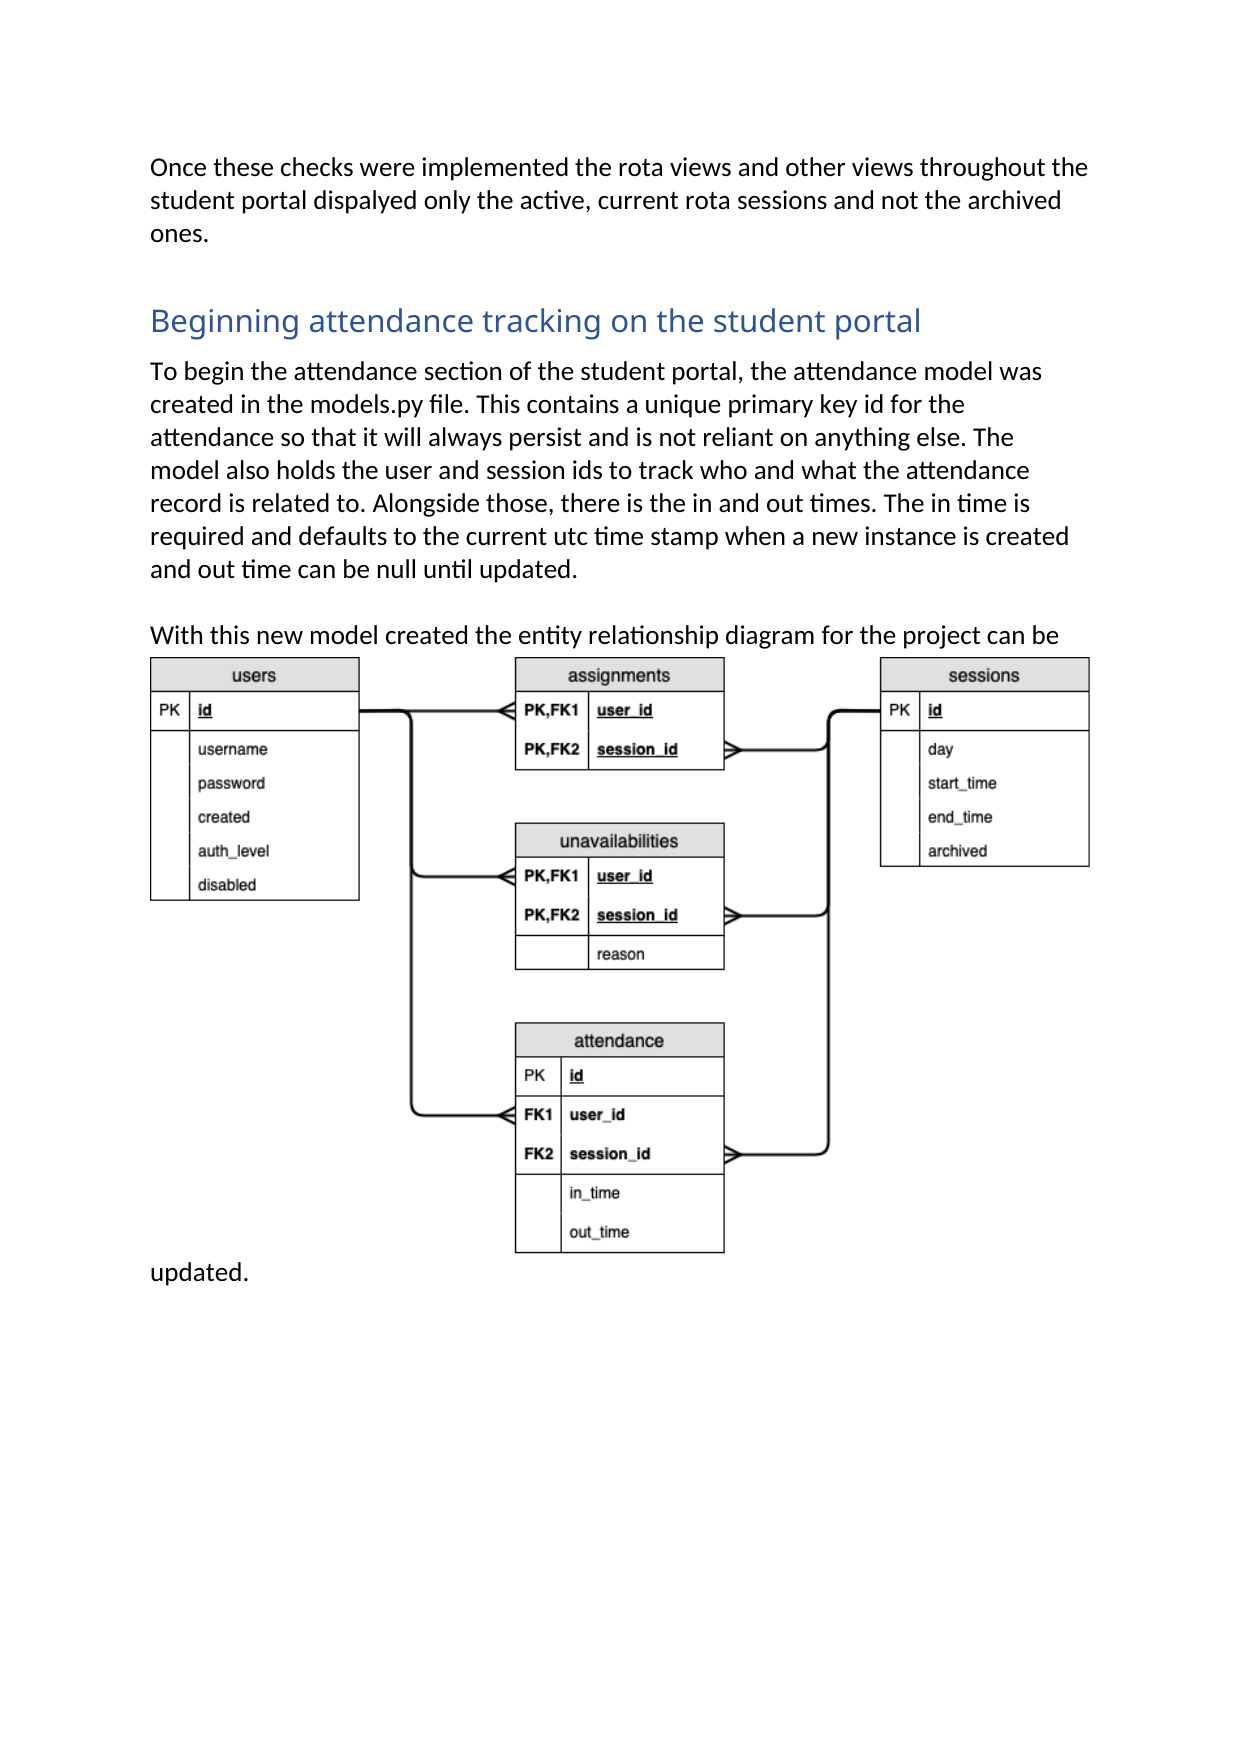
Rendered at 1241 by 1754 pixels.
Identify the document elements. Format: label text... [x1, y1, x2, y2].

text With this new model created the entity relationship diagram for the project can be updated. [150, 469, 1090, 508]
picture [150, 508, 1090, 1107]
text With this new model created the entity relationship diagram for the project can be updated. [150, 1107, 1090, 1140]
text To begin the attendance section of the student portal, the attendance model was created in the models.py file. This contains a unique primary key id for the attendance so that it will always persist and is not reliant on anything else. The model also holds the user and session ids to track who and what the attendance record is related to. Alongside those, there is the in and out times. The in time is required and defaults to the current utc time stamp when a new instance is created and out time can be null until updated. [150, 205, 1090, 436]
subtitle Beginning attendance tracking on the student portal [150, 150, 1090, 193]
